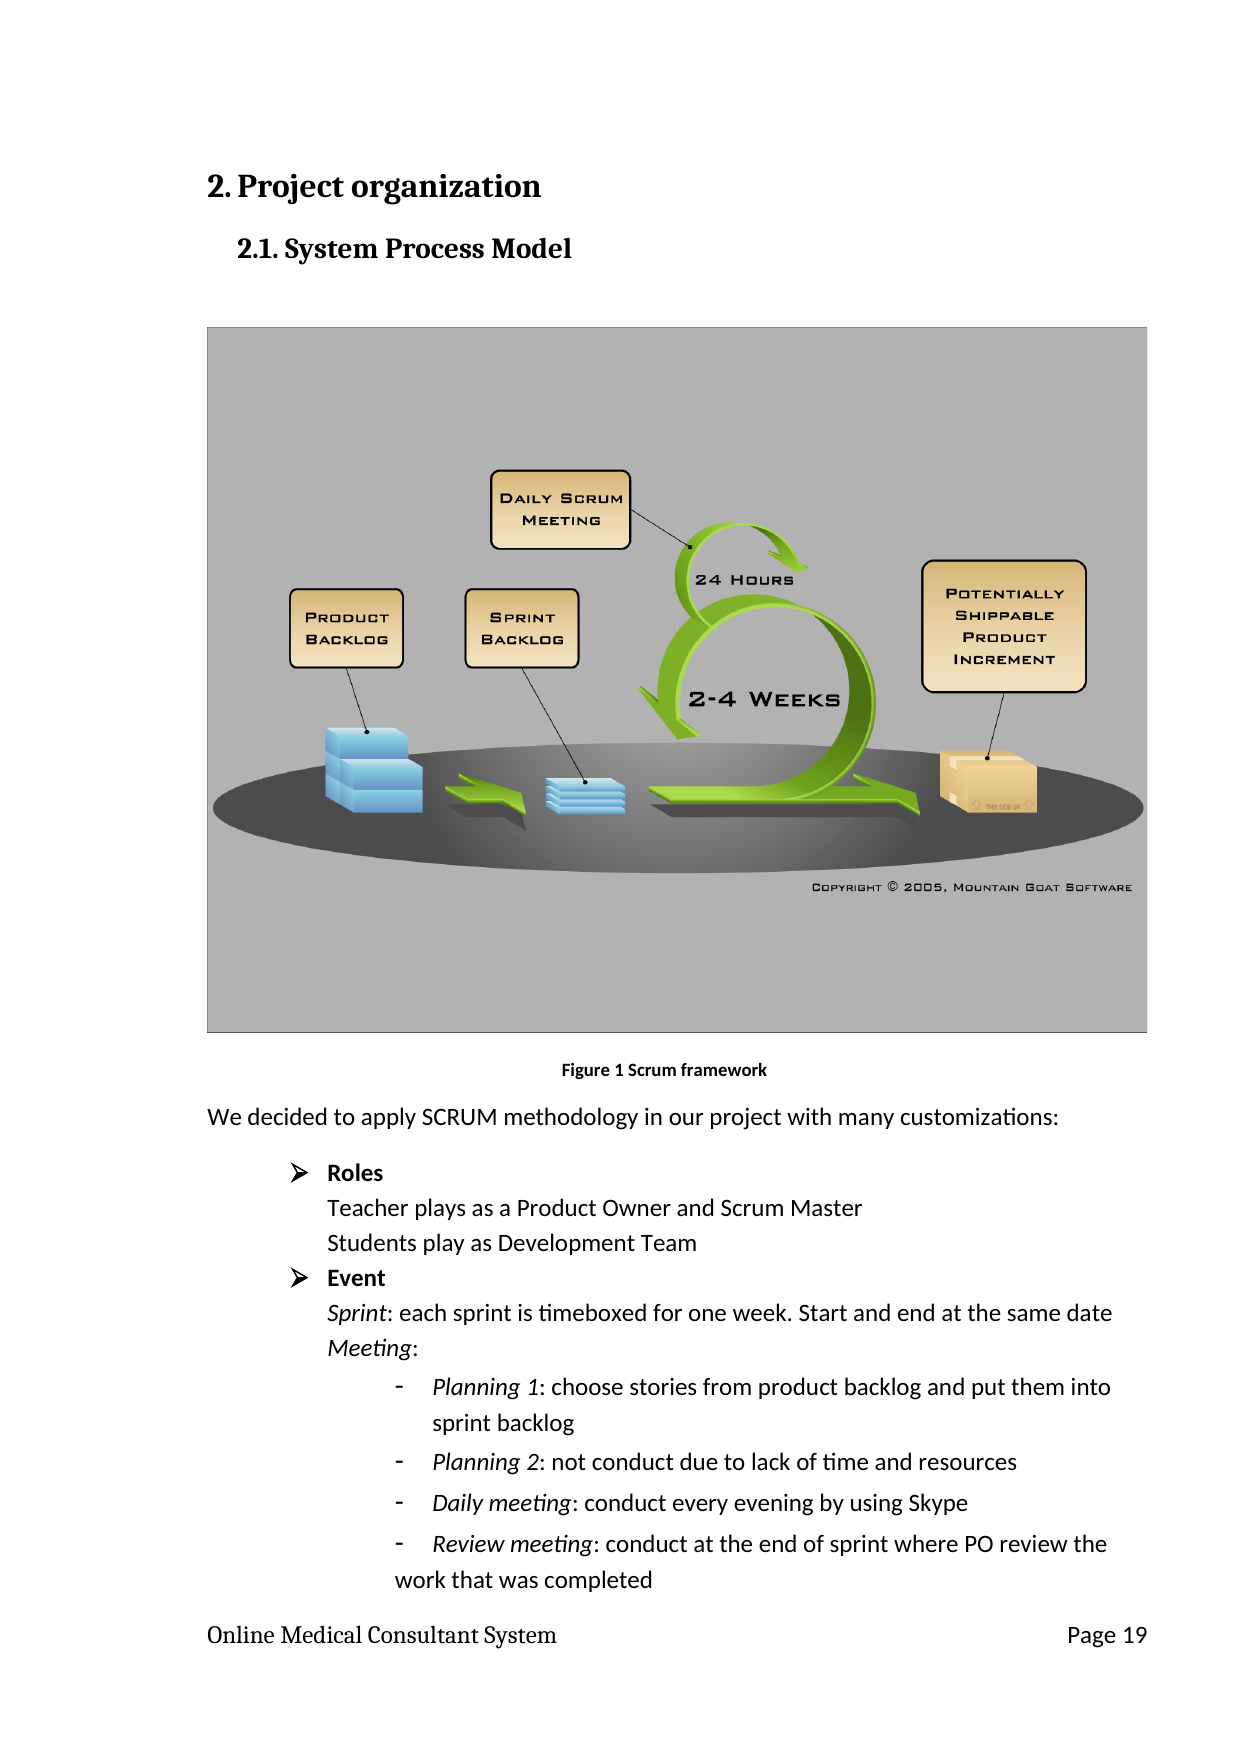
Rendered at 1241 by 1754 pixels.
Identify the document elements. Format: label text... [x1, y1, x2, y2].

list Daily meeting: conduct every evening by using Skype [394, 1483, 1122, 1519]
list Meeting: [327, 1332, 1122, 1363]
list Students play as Development Team [327, 1227, 1122, 1258]
text We decided to apply SCRUM methodology in our project with many customizations: [207, 1102, 1122, 1132]
list Sprint: each sprint is timeboxed for one week. Start and end at the same date [327, 1297, 1122, 1328]
list Planning 2: not conduct due to lack of time and resources [394, 1442, 1122, 1478]
list Teacher plays as a Product Owner and Scrum Master [327, 1192, 1122, 1223]
picture [207, 327, 1148, 1033]
text Figure 1 Scrum framework [207, 1058, 1122, 1081]
subtitle Project organization [207, 168, 1122, 206]
list Review meeting: conduct at the end of sprint where PO review the work that was completed [394, 1524, 1122, 1595]
list Roles [289, 1157, 1122, 1188]
subtitle System Process Model [237, 233, 1122, 266]
list Planning 1: choose stories from product backlog and put them into sprint backlog [394, 1367, 1122, 1438]
list Event [289, 1262, 1122, 1293]
